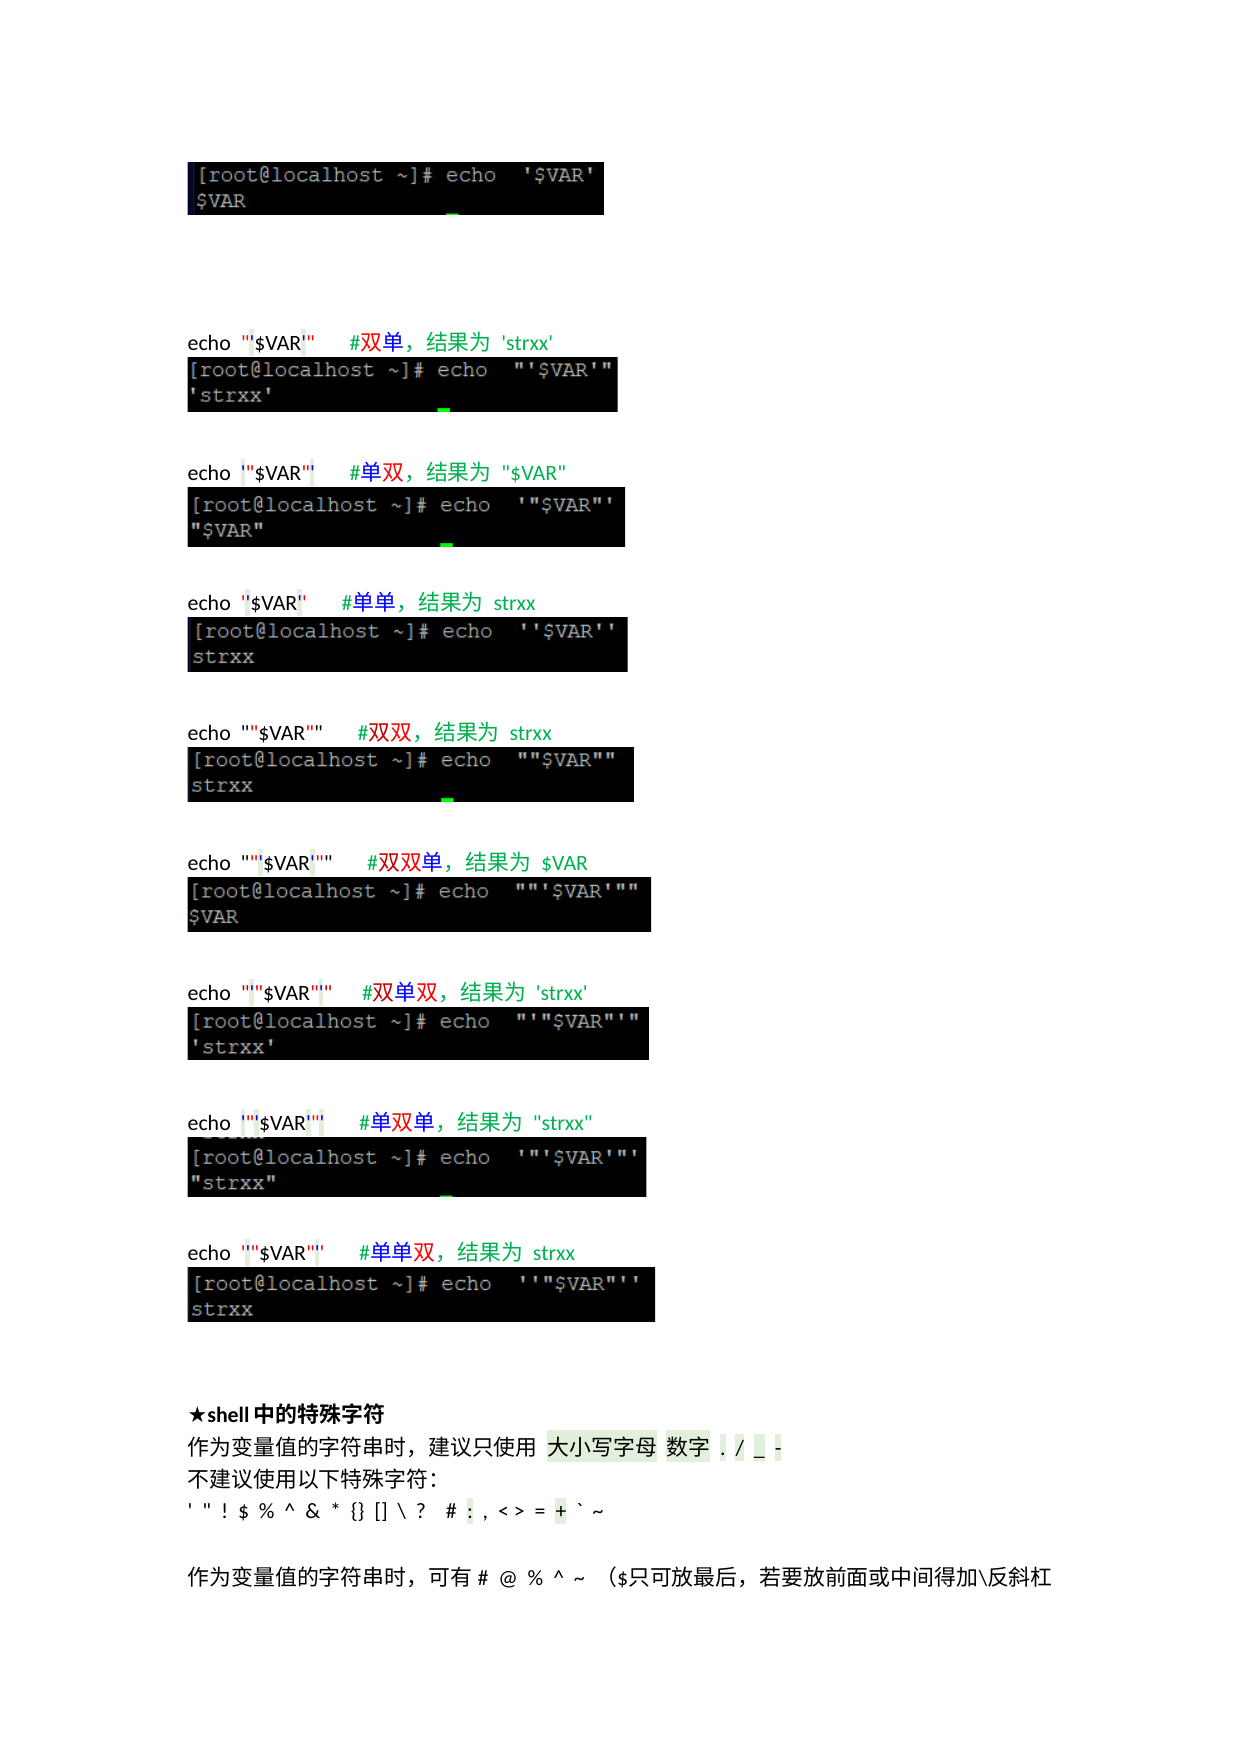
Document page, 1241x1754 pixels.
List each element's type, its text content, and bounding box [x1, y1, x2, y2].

picture [187, 1007, 649, 1060]
text echo ""$VAR"" #双双，结果为 strxx [187, 714, 1053, 747]
text echo "'"$VAR"'" #双单双，结果为 'strxx' [187, 974, 1053, 1007]
picture [187, 877, 652, 932]
text echo ''"$VAR"'' #单单双，结果为 strxx [187, 1234, 1053, 1267]
picture [187, 1267, 655, 1322]
picture [187, 487, 625, 547]
text ' " ! $ % ^ & * {} [] \ ? # : , < > = + ` ~ [187, 1494, 1053, 1527]
text ★shell中的特殊字符 [187, 1397, 1053, 1429]
text echo '"'$VAR'"' #单双单，结果为 "strxx" [187, 1104, 1053, 1137]
text 作为变量值的字符串时，建议只使用 大小写字母 数字 . / _ - [187, 1429, 1053, 1462]
text echo '"$VAR"' #单双，结果为 "$VAR" [187, 454, 1053, 487]
picture [187, 162, 604, 215]
picture [187, 747, 634, 802]
text echo ""'$VAR'"" #双双单，结果为 $VAR [187, 844, 1053, 877]
text echo ''$VAR'' #单单，结果为 strxx [187, 584, 1053, 617]
picture [187, 617, 628, 672]
picture [187, 357, 618, 412]
text echo "'$VAR'" #双单，结果为 'strxx' [187, 324, 1053, 357]
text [187, 1559, 1053, 1592]
picture [187, 1137, 647, 1197]
text 不建议使用以下特殊字符： [187, 1462, 1053, 1494]
